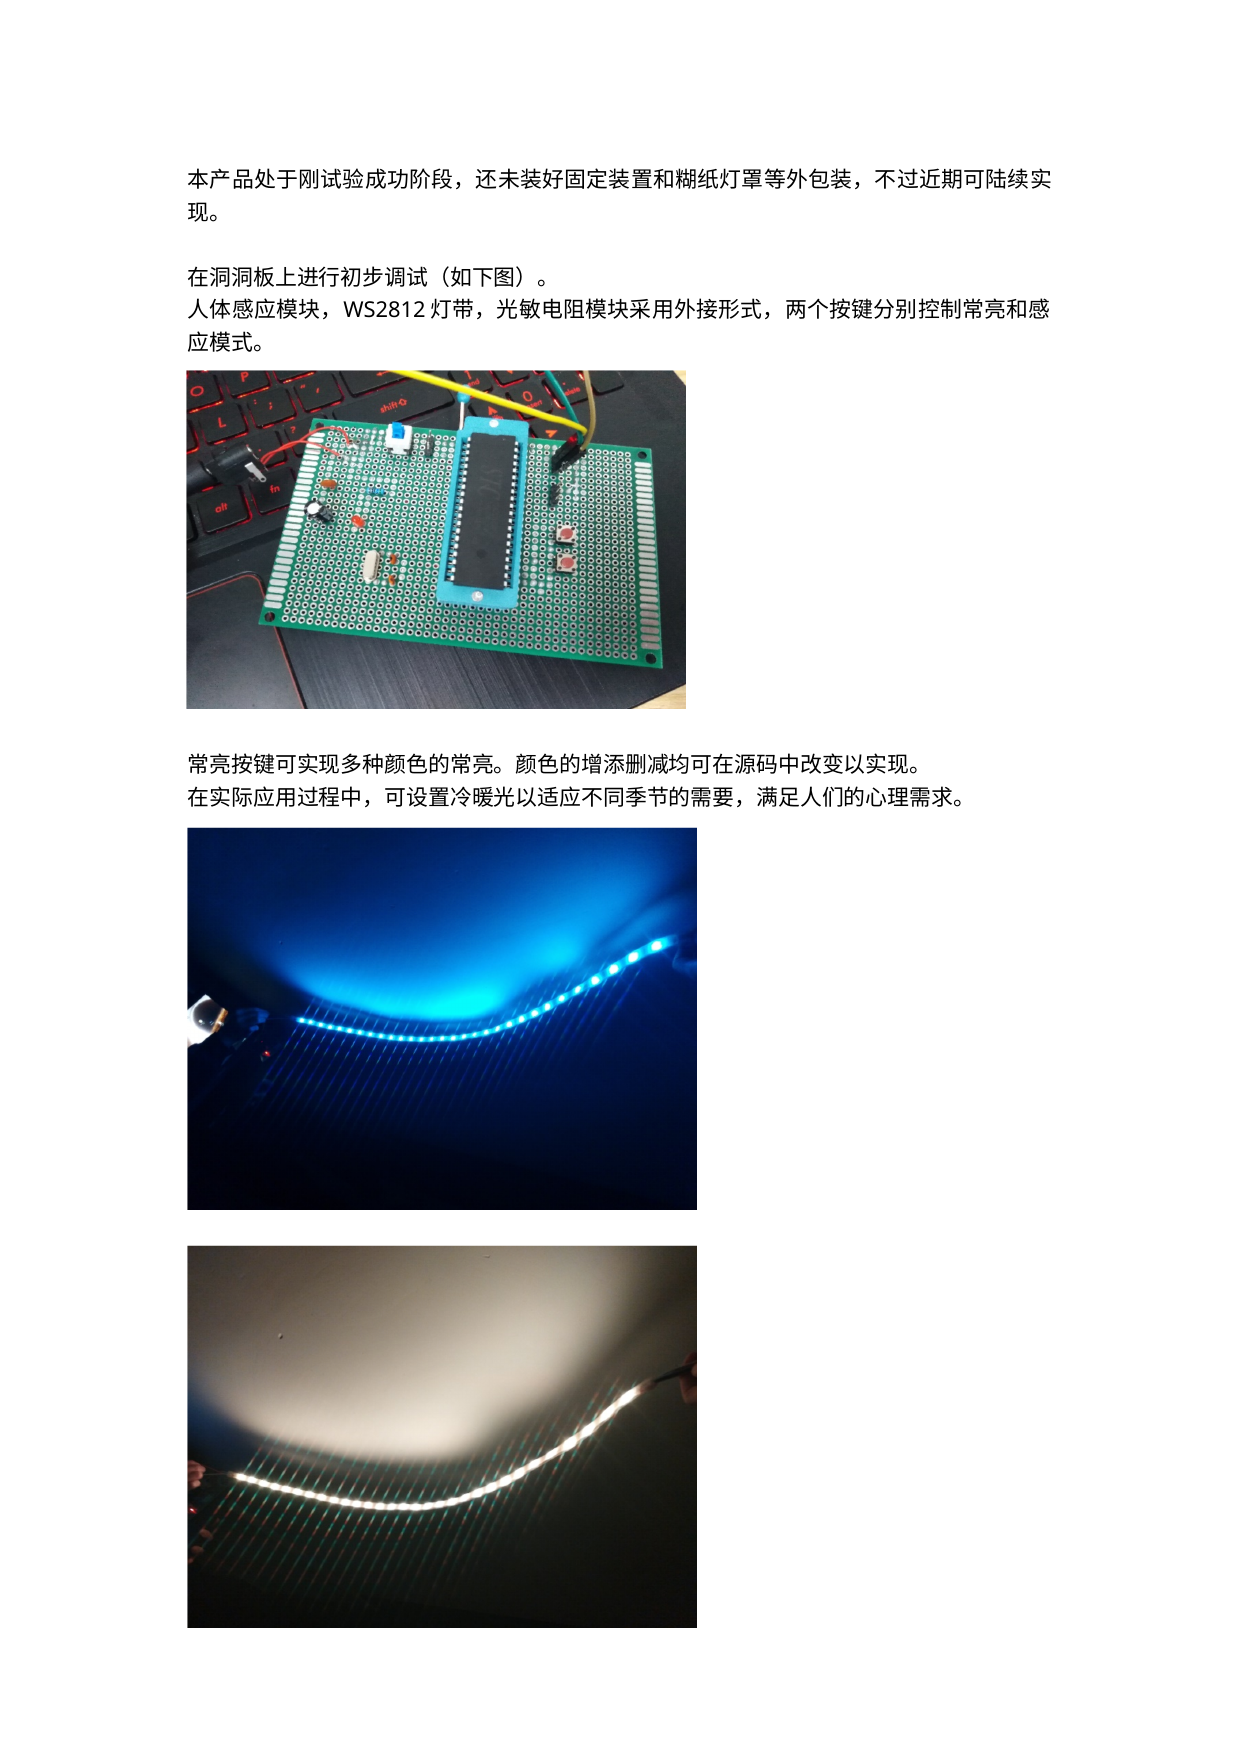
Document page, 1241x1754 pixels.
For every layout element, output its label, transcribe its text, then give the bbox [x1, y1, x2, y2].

picture [187, 371, 686, 709]
picture [188, 828, 696, 1210]
text 本产品处于刚试验成功阶段，还未装好固定装置和糊纸灯罩等外包装，不过近期可陆续实现。 [187, 162, 1053, 227]
picture [188, 1246, 697, 1628]
text 在实际应用过程中，可设置冷暖光以适应不同季节的需要，满足人们的心理需求。 [187, 779, 1053, 812]
text 人体感应模块，WS2812灯带，光敏电阻模块采用外接形式，两个按键分别控制常亮和感应模式。 [187, 292, 1053, 357]
text 在洞洞板上进行初步调试（如下图）。 [187, 259, 1053, 292]
text 常亮按键可实现多种颜色的常亮。颜色的增添删减均可在源码中改变以实现。 [187, 747, 1053, 779]
